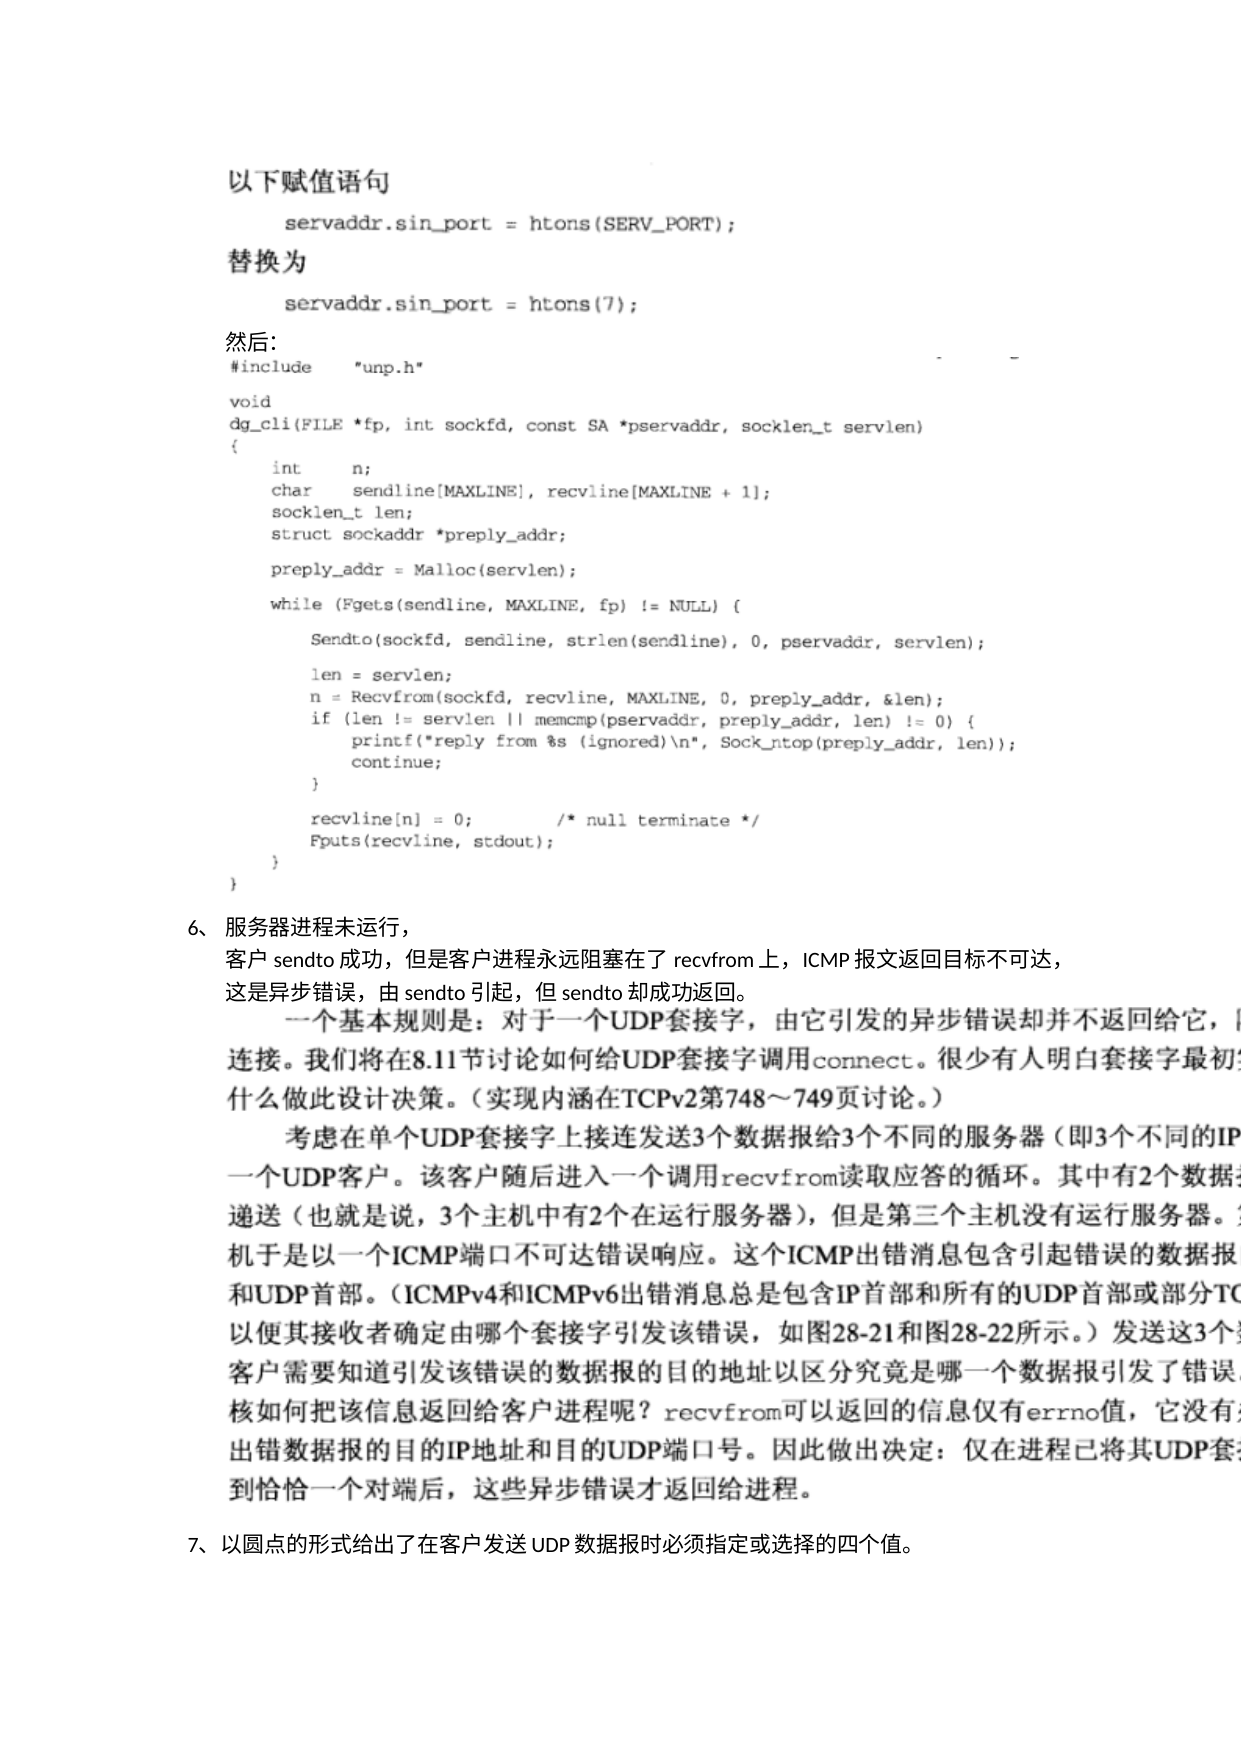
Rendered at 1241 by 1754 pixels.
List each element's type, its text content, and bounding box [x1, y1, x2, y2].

list 然后： [225, 324, 1053, 357]
text 7、以圆点的形式给出了在客户发送UDP数据报时必须指定或选择的四个值。 [187, 1527, 1053, 1559]
list 服务器进程未运行， [187, 909, 1053, 942]
list 客户sendto成功，但是客户进程永远阻塞在了recvfrom上，ICMP报文返回目标不可达，这是异步错误，由sendto引起，但sendto却成功返回。 [225, 942, 1053, 1007]
